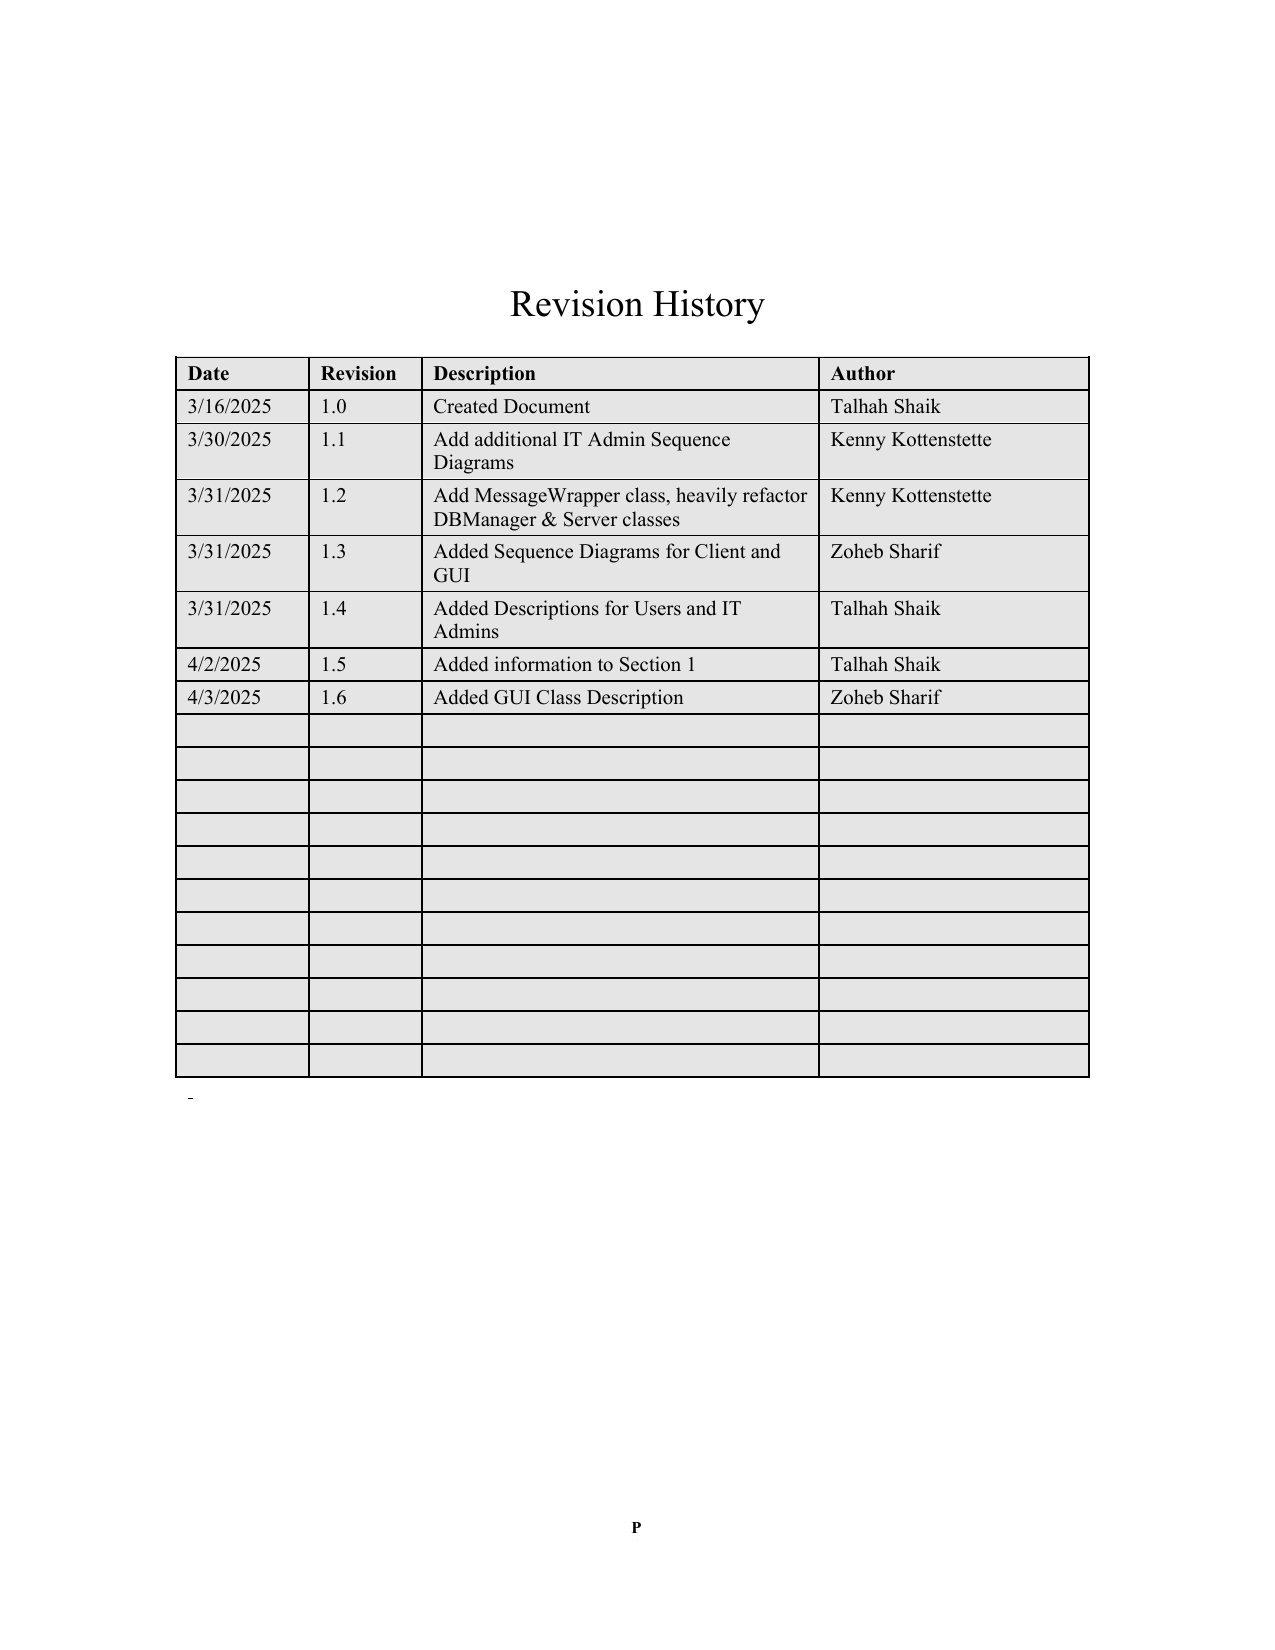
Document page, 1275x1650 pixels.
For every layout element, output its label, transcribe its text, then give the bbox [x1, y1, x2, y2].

table_cell 3/30/2025 [177, 424, 308, 478]
table_cell Created Document [423, 391, 818, 422]
table_cell [310, 880, 421, 911]
table_cell Zoheb Sharif [820, 682, 1088, 713]
table_cell Add additional IT Admin Sequence Diagrams [423, 424, 818, 478]
table_cell [820, 1045, 1088, 1076]
table_header Date [177, 358, 308, 389]
table_cell [423, 715, 818, 746]
table_cell [423, 748, 818, 779]
table_cell [310, 781, 421, 812]
table_cell [177, 946, 308, 977]
table_cell Talhah Shaik [820, 592, 1088, 647]
table_cell [423, 1012, 818, 1043]
table_cell [423, 781, 818, 812]
table_cell [820, 946, 1088, 977]
table_cell [310, 946, 421, 977]
table_cell 1.5 [310, 649, 421, 680]
table_cell [820, 814, 1088, 845]
table_cell Added GUI Class Description [423, 682, 818, 713]
table_cell Added information to Section 1 [423, 649, 818, 680]
table_cell [310, 1012, 421, 1043]
table_cell [310, 913, 421, 944]
table_cell [820, 880, 1088, 911]
table_cell [177, 913, 308, 944]
table_cell 3/31/2025 [177, 592, 308, 647]
table_header Revision [310, 358, 421, 389]
table_cell [177, 781, 308, 812]
table_cell [177, 880, 308, 911]
table_cell [820, 847, 1088, 878]
table_cell [423, 946, 818, 977]
text Revision History [187, 283, 1087, 325]
table_cell [820, 979, 1088, 1010]
table_cell [310, 979, 421, 1010]
table_header Author [820, 358, 1088, 389]
table_cell 1.1 [310, 424, 421, 478]
table_header Description [423, 358, 818, 389]
table_cell [177, 979, 308, 1010]
table_cell 1.3 [310, 536, 421, 591]
table_cell [423, 880, 818, 911]
table_cell [423, 913, 818, 944]
table_cell [177, 715, 308, 746]
table_cell 1.0 [310, 391, 421, 422]
table_cell [423, 1045, 818, 1076]
table_cell [310, 1045, 421, 1076]
table_cell Talhah Shaik [820, 391, 1088, 422]
table_cell [177, 814, 308, 845]
table_cell 3/31/2025 [177, 536, 308, 591]
table_cell [310, 715, 421, 746]
table_cell 3/31/2025 [177, 480, 308, 535]
table_cell [310, 748, 421, 779]
table_cell [820, 1012, 1088, 1043]
table_cell [423, 979, 818, 1010]
table_cell Kenny Kottenstette [820, 480, 1088, 535]
table_cell Talhah Shaik [820, 649, 1088, 680]
table_cell [423, 847, 818, 878]
table_cell [310, 814, 421, 845]
table_cell [820, 913, 1088, 944]
table_cell [423, 814, 818, 845]
table_cell Added Sequence Diagrams for Client and GUI [423, 536, 818, 591]
table_cell 4/3/2025 [177, 682, 308, 713]
table_cell Kenny Kottenstette [820, 424, 1088, 478]
table_cell [820, 781, 1088, 812]
table_cell 4/2/2025 [177, 649, 308, 680]
table_cell [177, 1045, 308, 1076]
table_cell [310, 847, 421, 878]
table_cell 1.6 [310, 682, 421, 713]
table_cell Zoheb Sharif [820, 536, 1088, 591]
table_cell [177, 748, 308, 779]
table_cell [820, 715, 1088, 746]
table_cell Added Descriptions for Users and IT Admins [423, 592, 818, 647]
table_cell 1.2 [310, 480, 421, 535]
table_cell Add MessageWrapper class, heavily refactor DBManager & Server classes [423, 480, 818, 535]
table_cell 3/16/2025 [177, 391, 308, 422]
table_cell 1.4 [310, 592, 421, 647]
table_cell [177, 1012, 308, 1043]
table_cell [820, 748, 1088, 779]
table_cell [177, 847, 308, 878]
